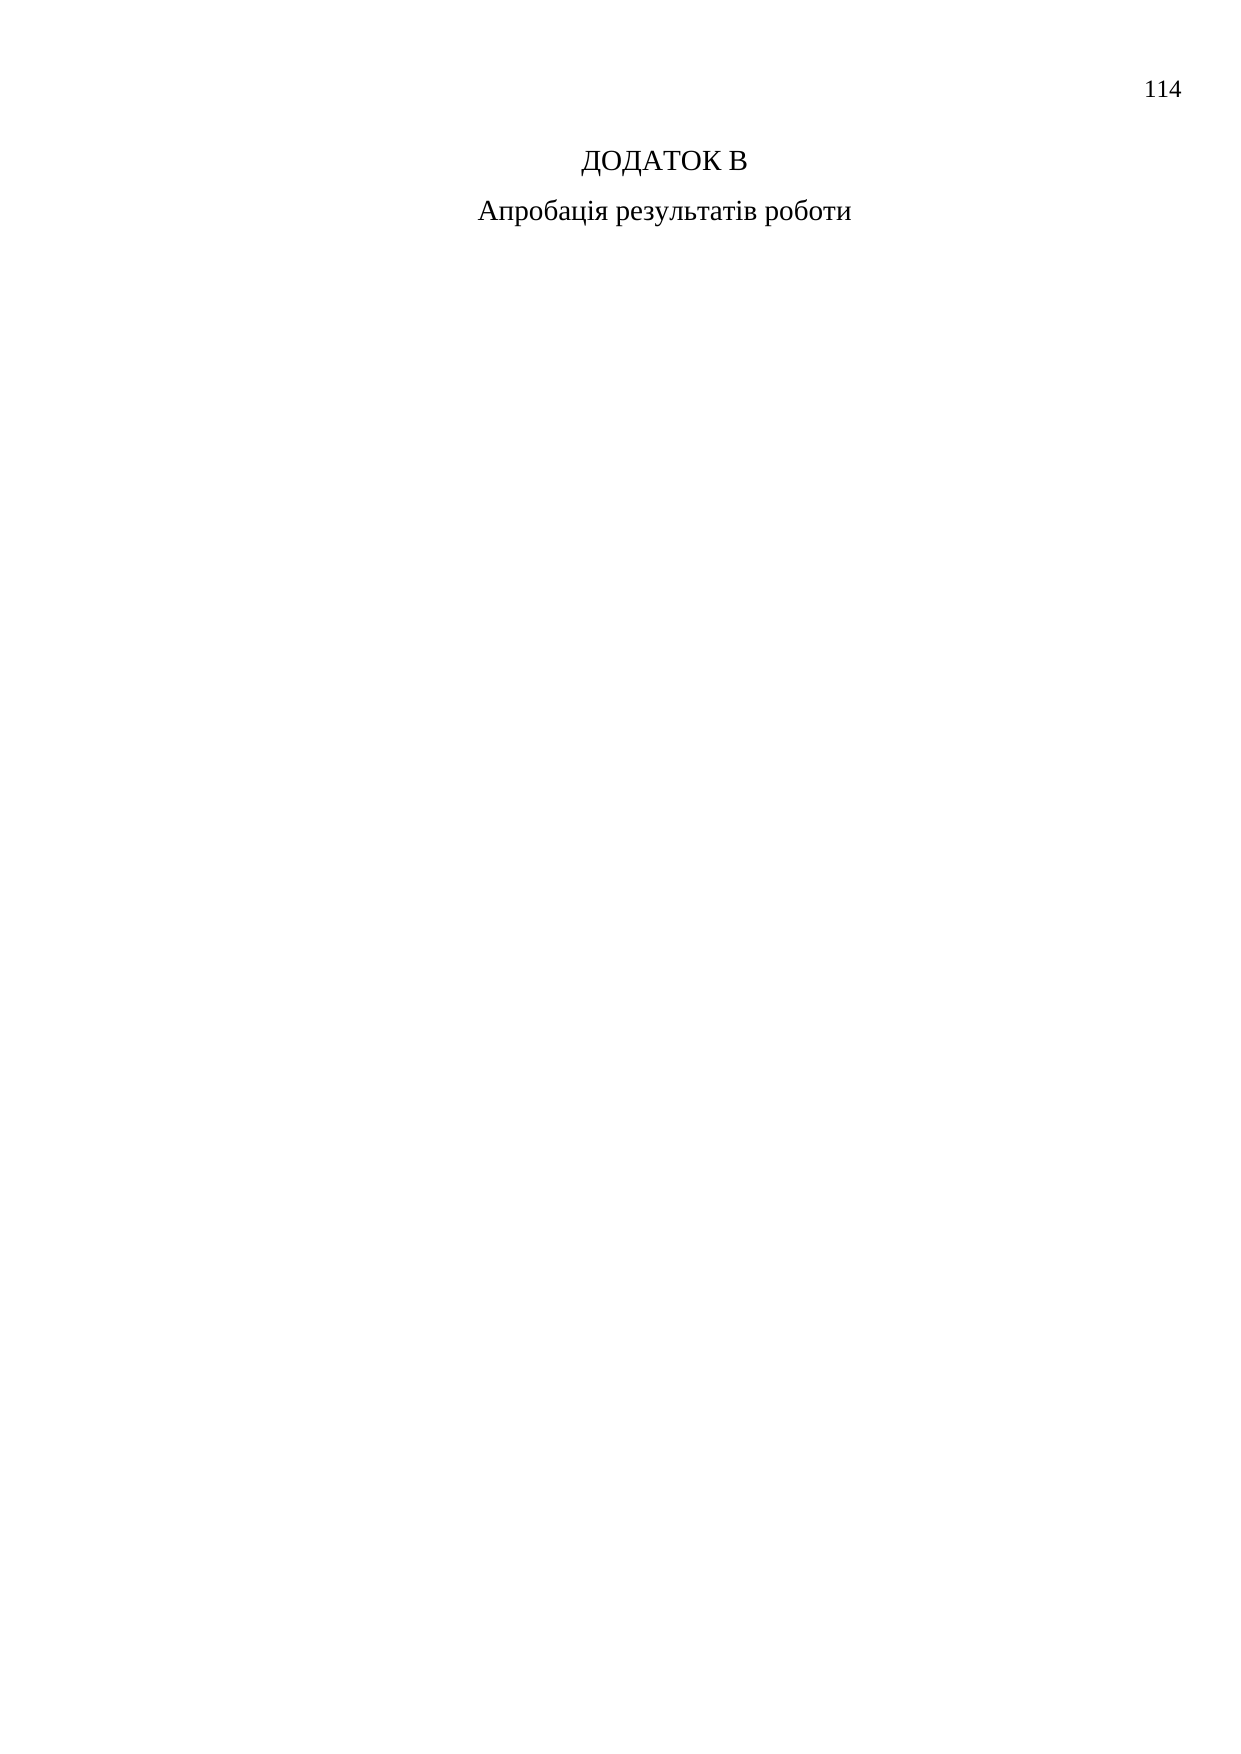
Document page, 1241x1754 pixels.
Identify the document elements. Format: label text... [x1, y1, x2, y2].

text ДОДАТОК В Апробація результатів роботи [148, 143, 1181, 227]
